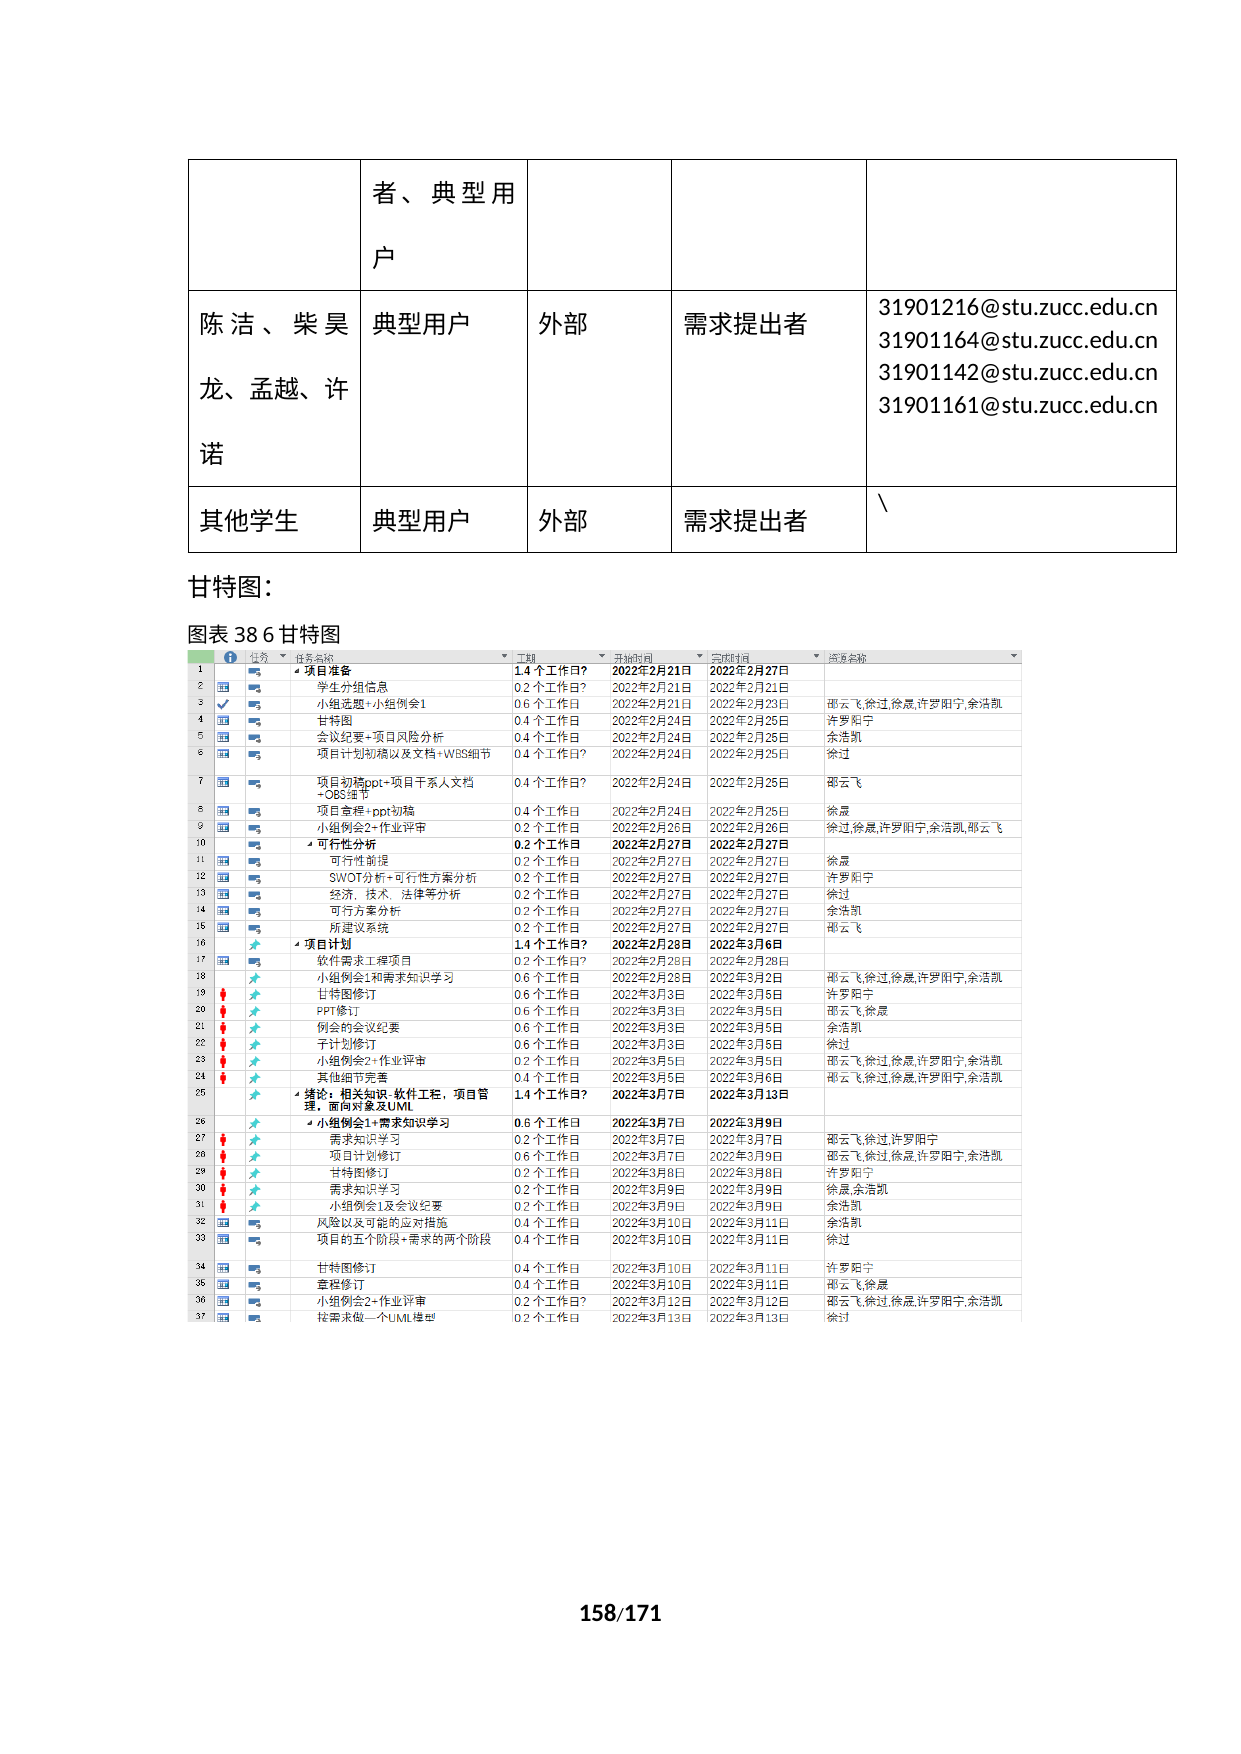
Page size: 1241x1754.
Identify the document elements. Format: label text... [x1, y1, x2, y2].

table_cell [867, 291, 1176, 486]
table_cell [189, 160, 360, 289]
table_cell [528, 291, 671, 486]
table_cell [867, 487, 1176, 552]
text 图表 38 6甘特图 [187, 618, 1053, 650]
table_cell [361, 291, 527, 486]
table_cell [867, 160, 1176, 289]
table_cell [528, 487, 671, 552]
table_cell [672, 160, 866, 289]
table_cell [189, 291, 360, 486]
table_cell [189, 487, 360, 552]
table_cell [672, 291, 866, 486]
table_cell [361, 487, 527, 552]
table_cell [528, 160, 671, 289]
text 甘特图： [187, 553, 1053, 618]
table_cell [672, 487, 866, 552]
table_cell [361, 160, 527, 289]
